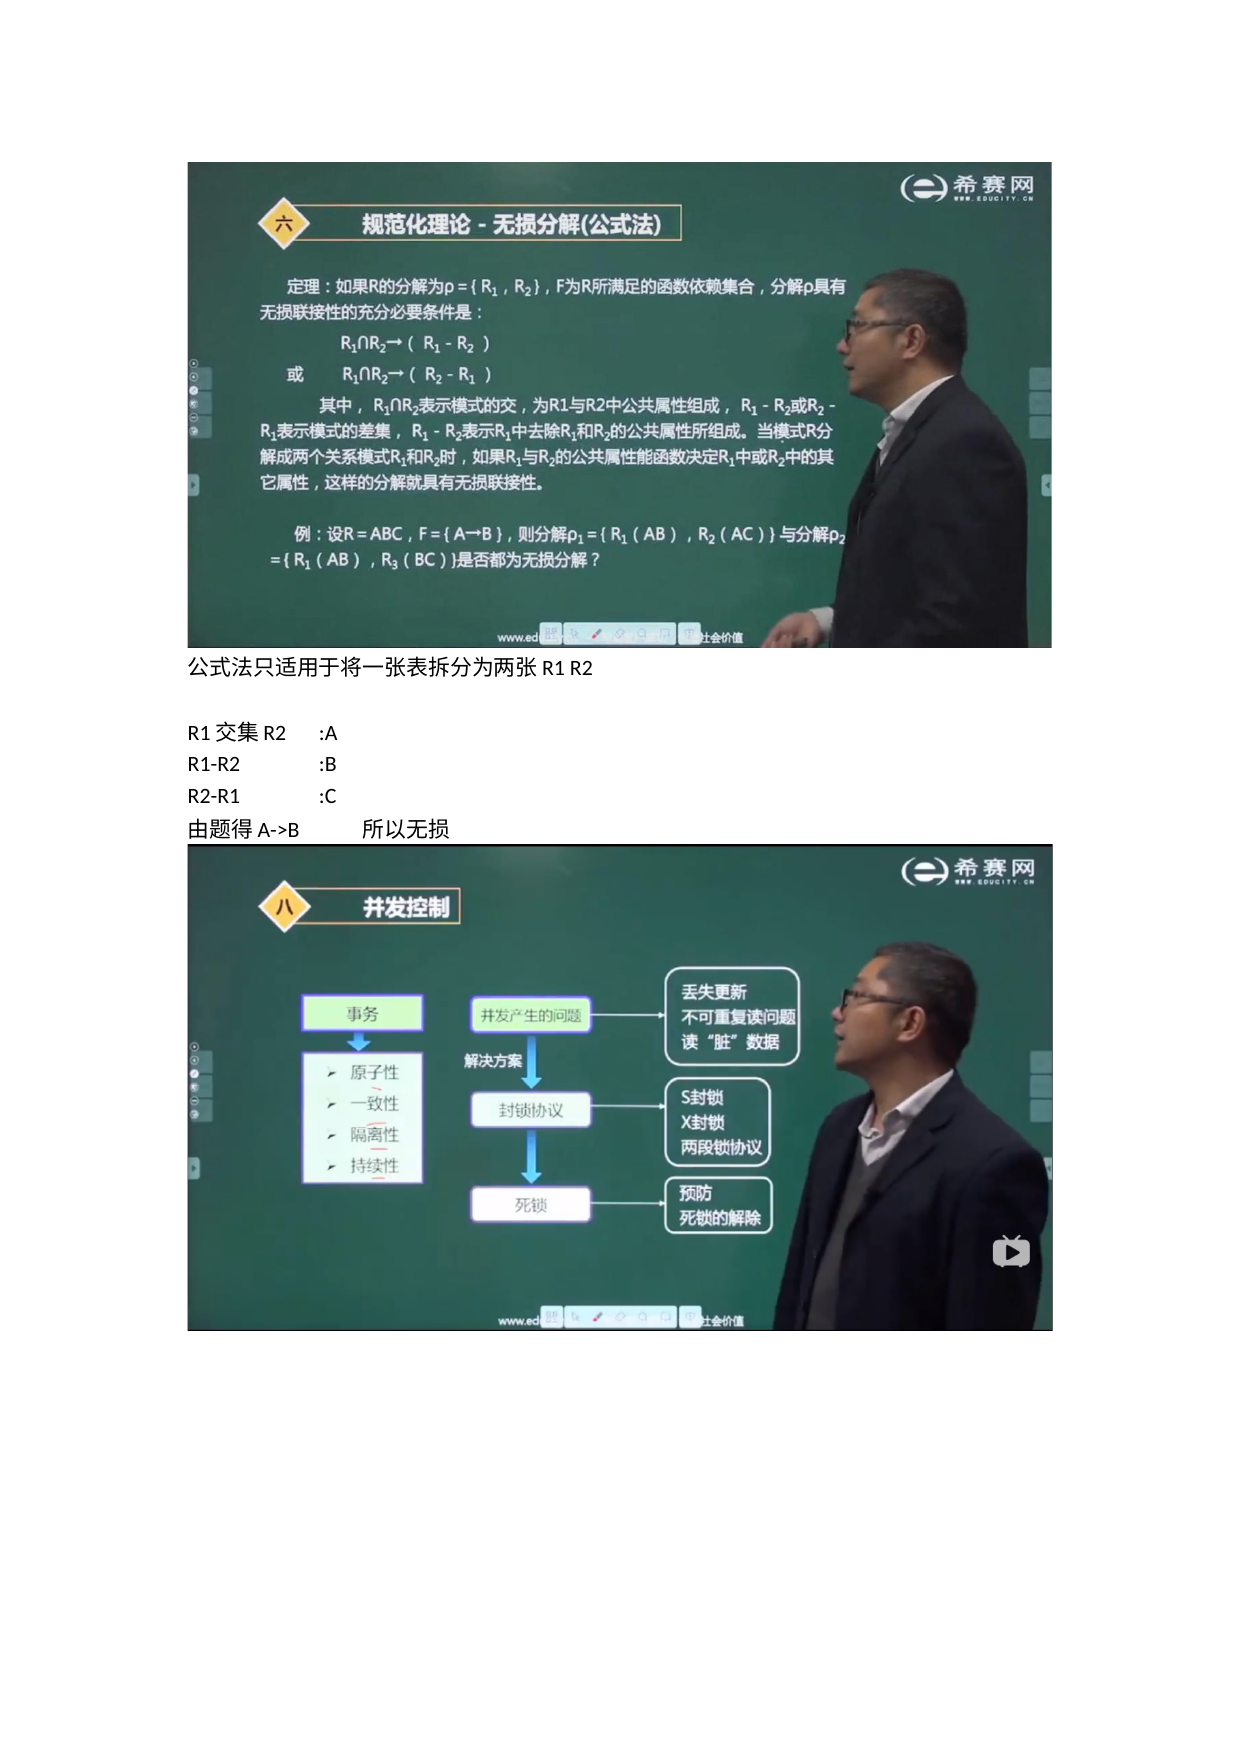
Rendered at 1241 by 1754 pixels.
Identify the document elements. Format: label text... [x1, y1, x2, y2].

text 公式法只适用于将一张表拆分为两张R1 R2 [187, 649, 1053, 682]
text R2-R1 :C [187, 779, 1053, 812]
picture [187, 162, 1052, 648]
text R1交集R2 :A [187, 714, 1053, 747]
picture [187, 844, 1053, 1331]
text R1-R2 :B [187, 747, 1053, 779]
text 由题得A->B 所以无损 [187, 812, 1053, 844]
